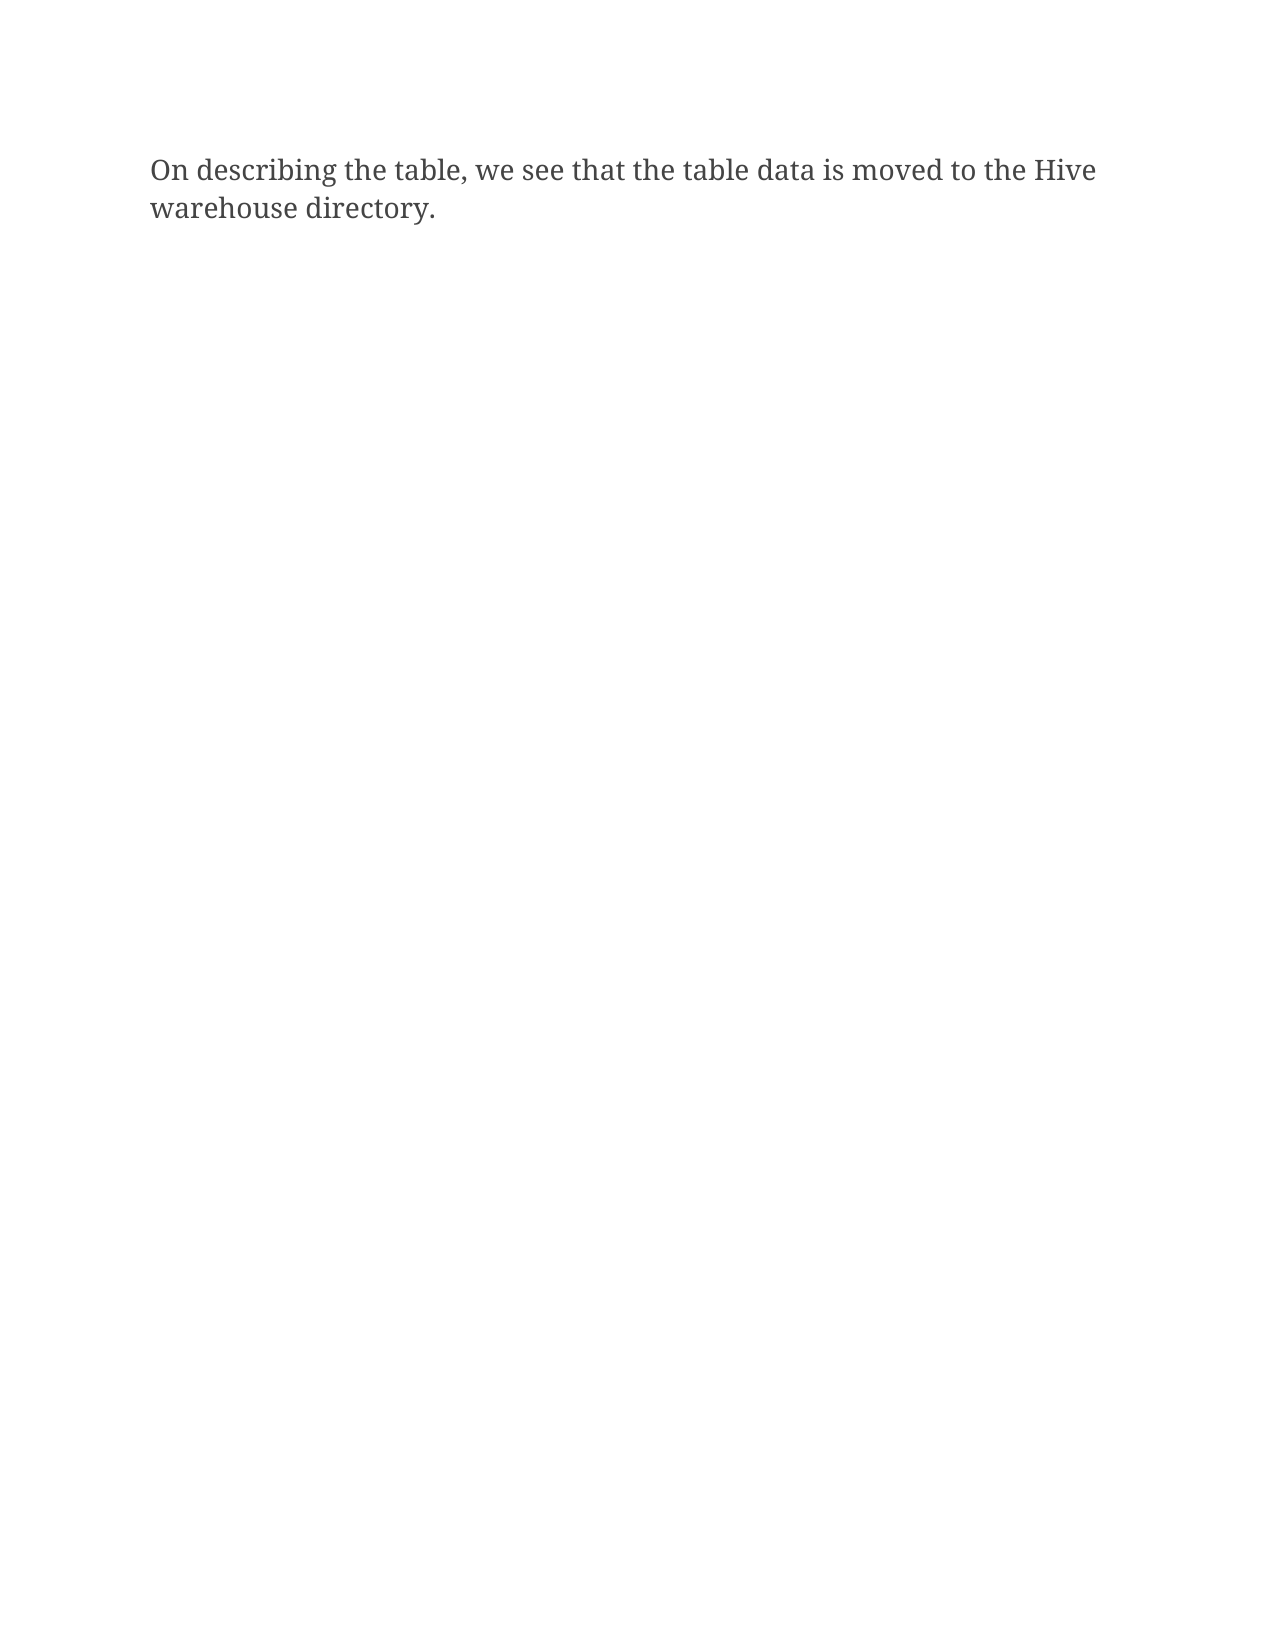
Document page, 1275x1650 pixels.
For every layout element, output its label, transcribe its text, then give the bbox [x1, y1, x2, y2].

text On describing the table, we see that the table data is moved to the Hive warehouse directory. [150, 150, 1125, 1384]
